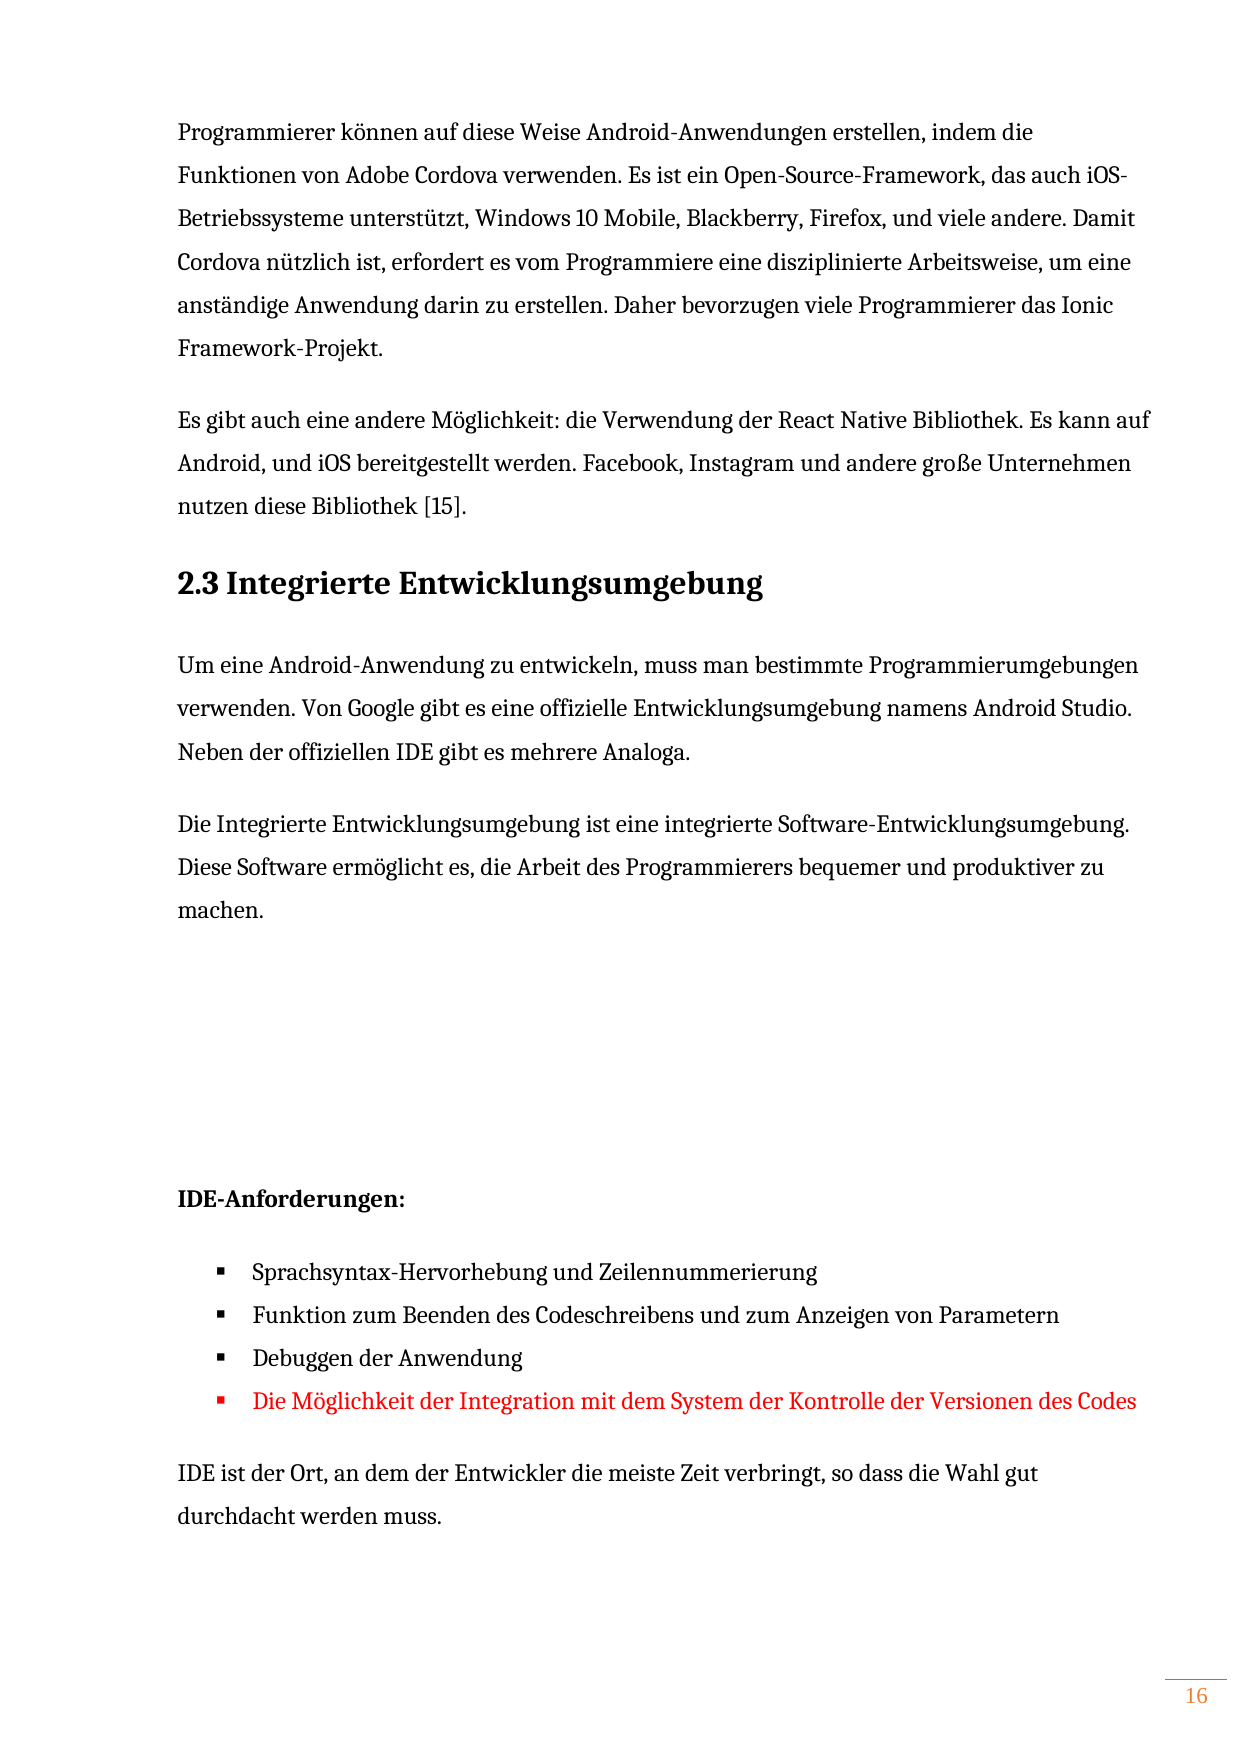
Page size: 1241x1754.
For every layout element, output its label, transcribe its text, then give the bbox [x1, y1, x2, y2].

list Debuggen der Anwendung [215, 1344, 1152, 1372]
text IDE-Anforderungen: [177, 1185, 1152, 1214]
text Die Integrierte Entwicklungsumgebung ist eine integrierte Software-Entwicklungsumgebung. Diese Software ermöglicht es, die Arbeit des Programmierers bequemer und produktiver zu machen. [177, 810, 1152, 925]
list Funktion zum Beenden des Codeschreibens und zum Anzeigen von Parametern [215, 1301, 1152, 1329]
list Die Möglichkeit der Integration mit dem System der Kontrolle der Versionen des Codes [215, 1387, 1152, 1416]
text Es gibt auch eine andere Möglichkeit: die Verwendung der React Native Bibliothek. Es kann auf Android, und iOS bereitgestellt werden. Facebook, Instagram und andere große Unternehmen nutzen diese Bibliothek [15]. [177, 406, 1152, 521]
subtitle 2.3 Integrierte Entwicklungsumgebung [177, 564, 1152, 603]
list Sprachsyntax-Hervorhebung und Zeilennummerierung [215, 1257, 1152, 1286]
text IDE ist der Ort, an dem der Entwickler die meiste Zeit verbringt, so dass die Wahl gut durchdacht werden muss. [177, 1459, 1152, 1531]
text Um eine Android-Anwendung zu entwickeln, muss man bestimmte Programmierumgebungen verwenden. Von Google gibt es eine offizielle Entwicklungsumgebung namens Android Studio. Neben der offiziellen IDE gibt es mehrere Analoga. [177, 651, 1152, 766]
text Programmierer können auf diese Weise Android-Anwendungen erstellen, indem die Funktionen von Adobe Cordova verwenden. Es ist ein Open-Source-Framework, das auch iOS-Betriebssysteme unterstützt, Windows 10 Mobile, Blackberry, Firefox, und viele andere. Damit Cordova nützlich ist, erfordert es vom Programmiere eine disziplinierte Arbeitsweise, um eine anständige Anwendung darin zu erstellen. Daher bevorzugen viele Programmierer das Ionic Framework-Projekt. [177, 118, 1152, 362]
